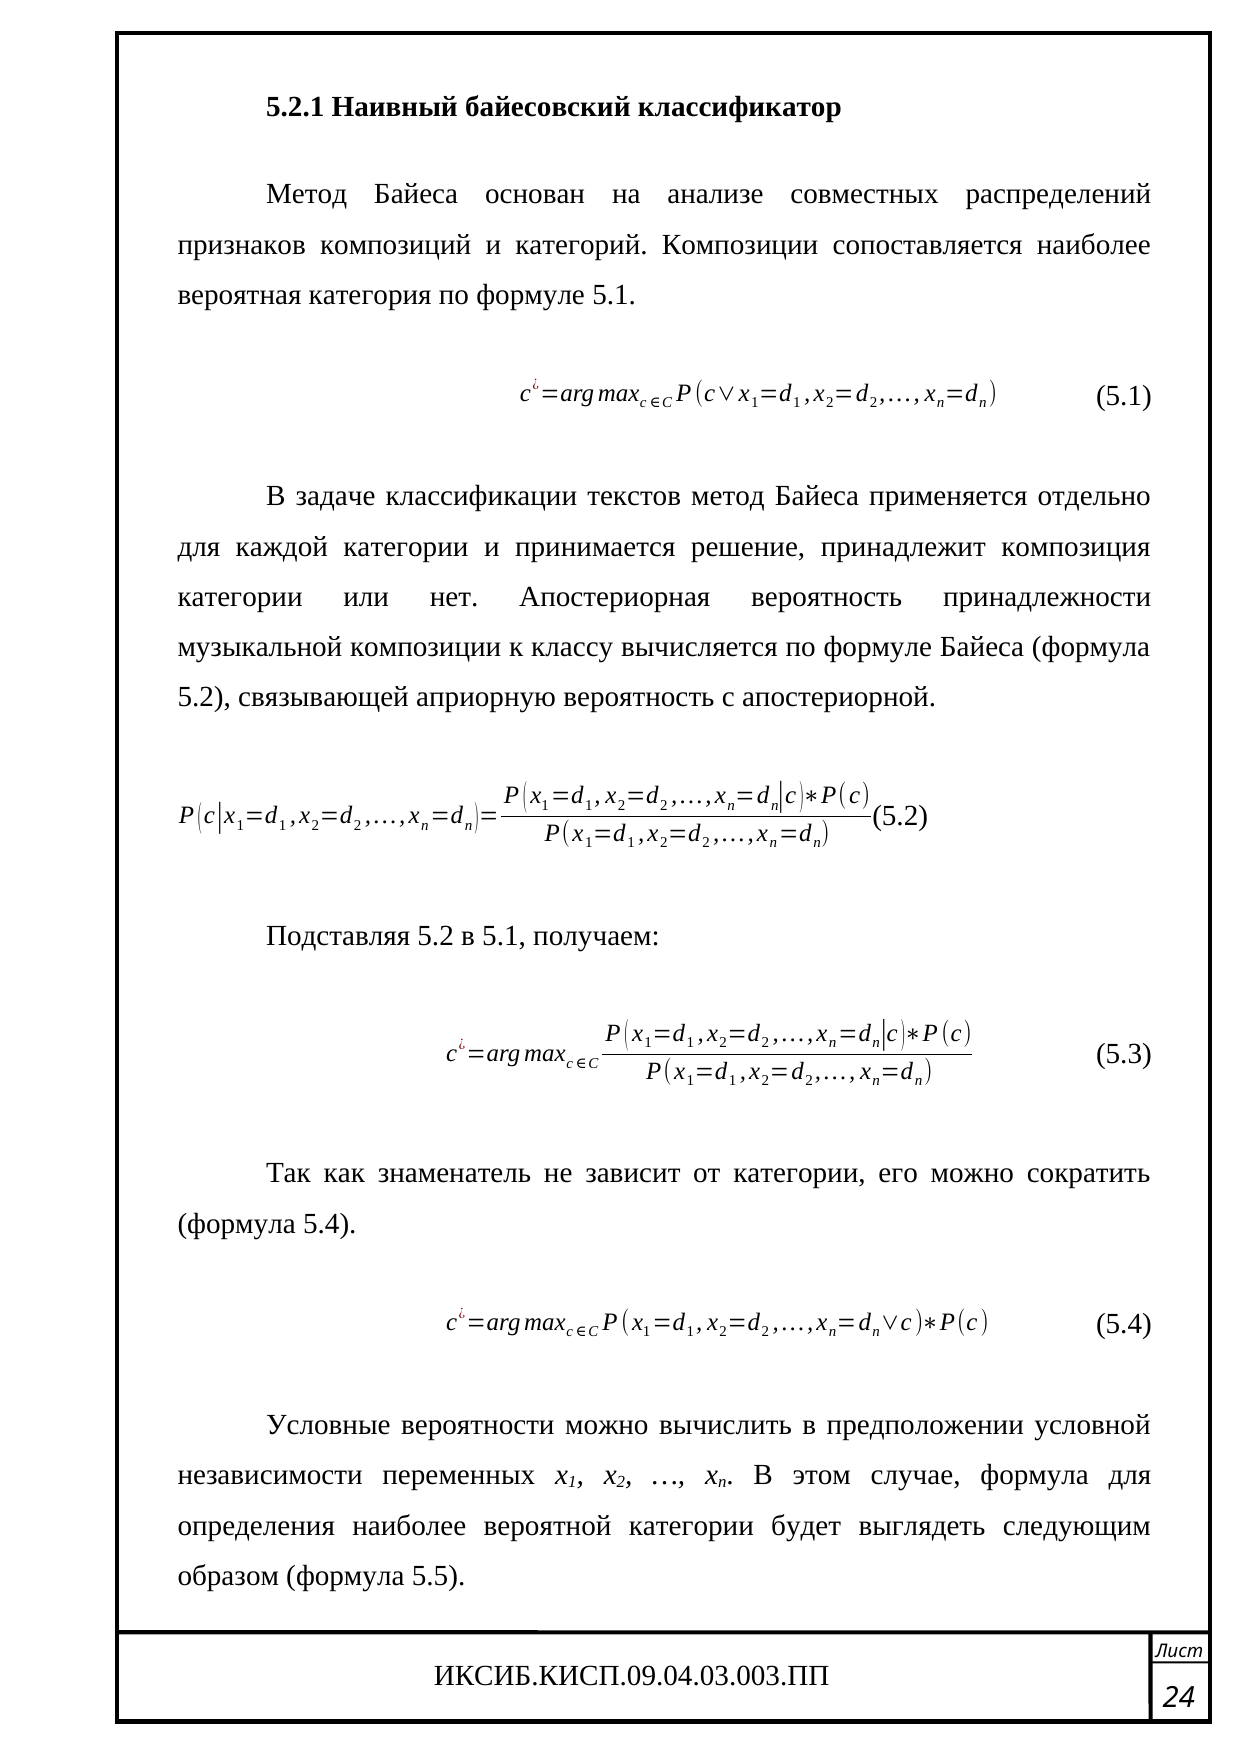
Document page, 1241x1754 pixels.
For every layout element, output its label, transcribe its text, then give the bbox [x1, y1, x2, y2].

text Подставляя 5.2 в 5.1, получаем: [177, 918, 1152, 951]
text (5.4) [177, 1307, 1152, 1340]
text Метод Байеса основан на анализе совместных распределений признаков композиций и категорий. Композиции сопоставляется наиболее вероятная категория по формуле 5.1. [177, 176, 1152, 311]
text В задаче классификации текстов метод Байеса применяется отдельно для каждой категории и принимается решение, принадлежит композиция категории или нет. Апостериорная вероятность принадлежности музыкальной композиции к классу вычисляется по формуле Байеса (формула 5.2), связывающей априорную вероятность с апостериорной. [177, 478, 1152, 713]
text Условные вероятности можно вычислить в предположении условной независимости переменных x1, x2, …, xn. В этом случае, формула для определения наиболее вероятной категории будет выглядеть следующим образом (формула 5.5). [177, 1407, 1152, 1592]
text 5.2.1 Наивный байесовский классификатор [177, 89, 1152, 122]
text Так как знаменатель не зависит от категории, его можно сократить (формула 5.4). [177, 1156, 1152, 1239]
text (5.2) [177, 780, 1152, 851]
text (5.3) [177, 1018, 1152, 1088]
text (5.1) [177, 378, 1152, 411]
